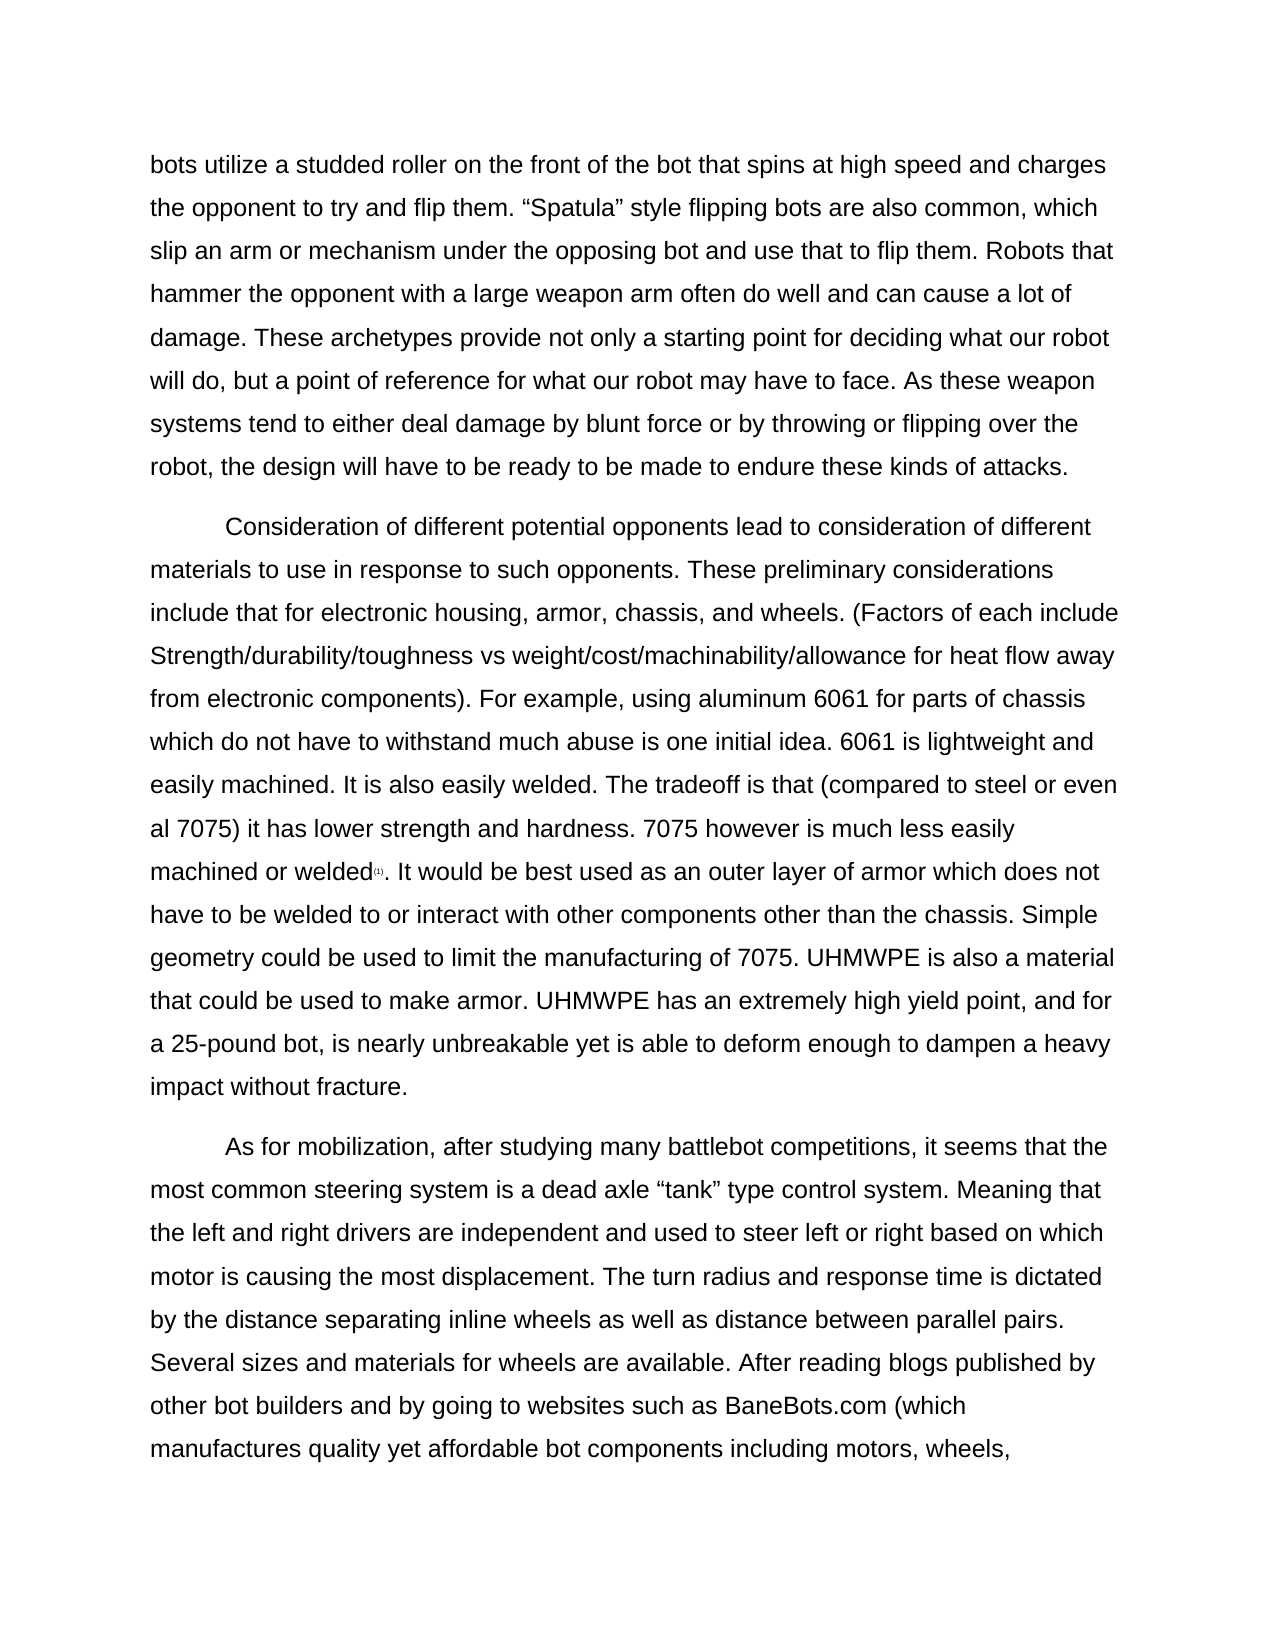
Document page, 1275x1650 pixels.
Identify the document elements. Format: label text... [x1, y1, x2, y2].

text Consideration of different potential opponents lead to consideration of different materials to use in response to such opponents. These preliminary considerations include that for electronic housing, armor, chassis, and wheels. (Factors of each include Strength/durability/toughness vs weight/cost/machinability/allowance for heat flow away from electronic components). For example, using aluminum 6061 for parts of chassis which do not have to withstand much abuse is one initial idea. 6061 is lightweight and easily machined. It is also easily welded. The tradeoff is that (compared to steel or even al 7075) it has lower strength and hardness. 7075 however is much less easily machined or welded(1). It would be best used as an outer layer of armor which does not have to be welded to or interact with other components other than the chassis. Simple geometry could be used to limit the manufacturing of 7075. UHMWPE is also a material that could be used to make armor. UHMWPE has an extremely high yield point, and for a 25-pound bot, is nearly unbreakable yet is able to deform enough to dampen a heavy impact without fracture. [150, 512, 1125, 1101]
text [150, 1132, 1125, 1463]
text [150, 150, 1125, 481]
